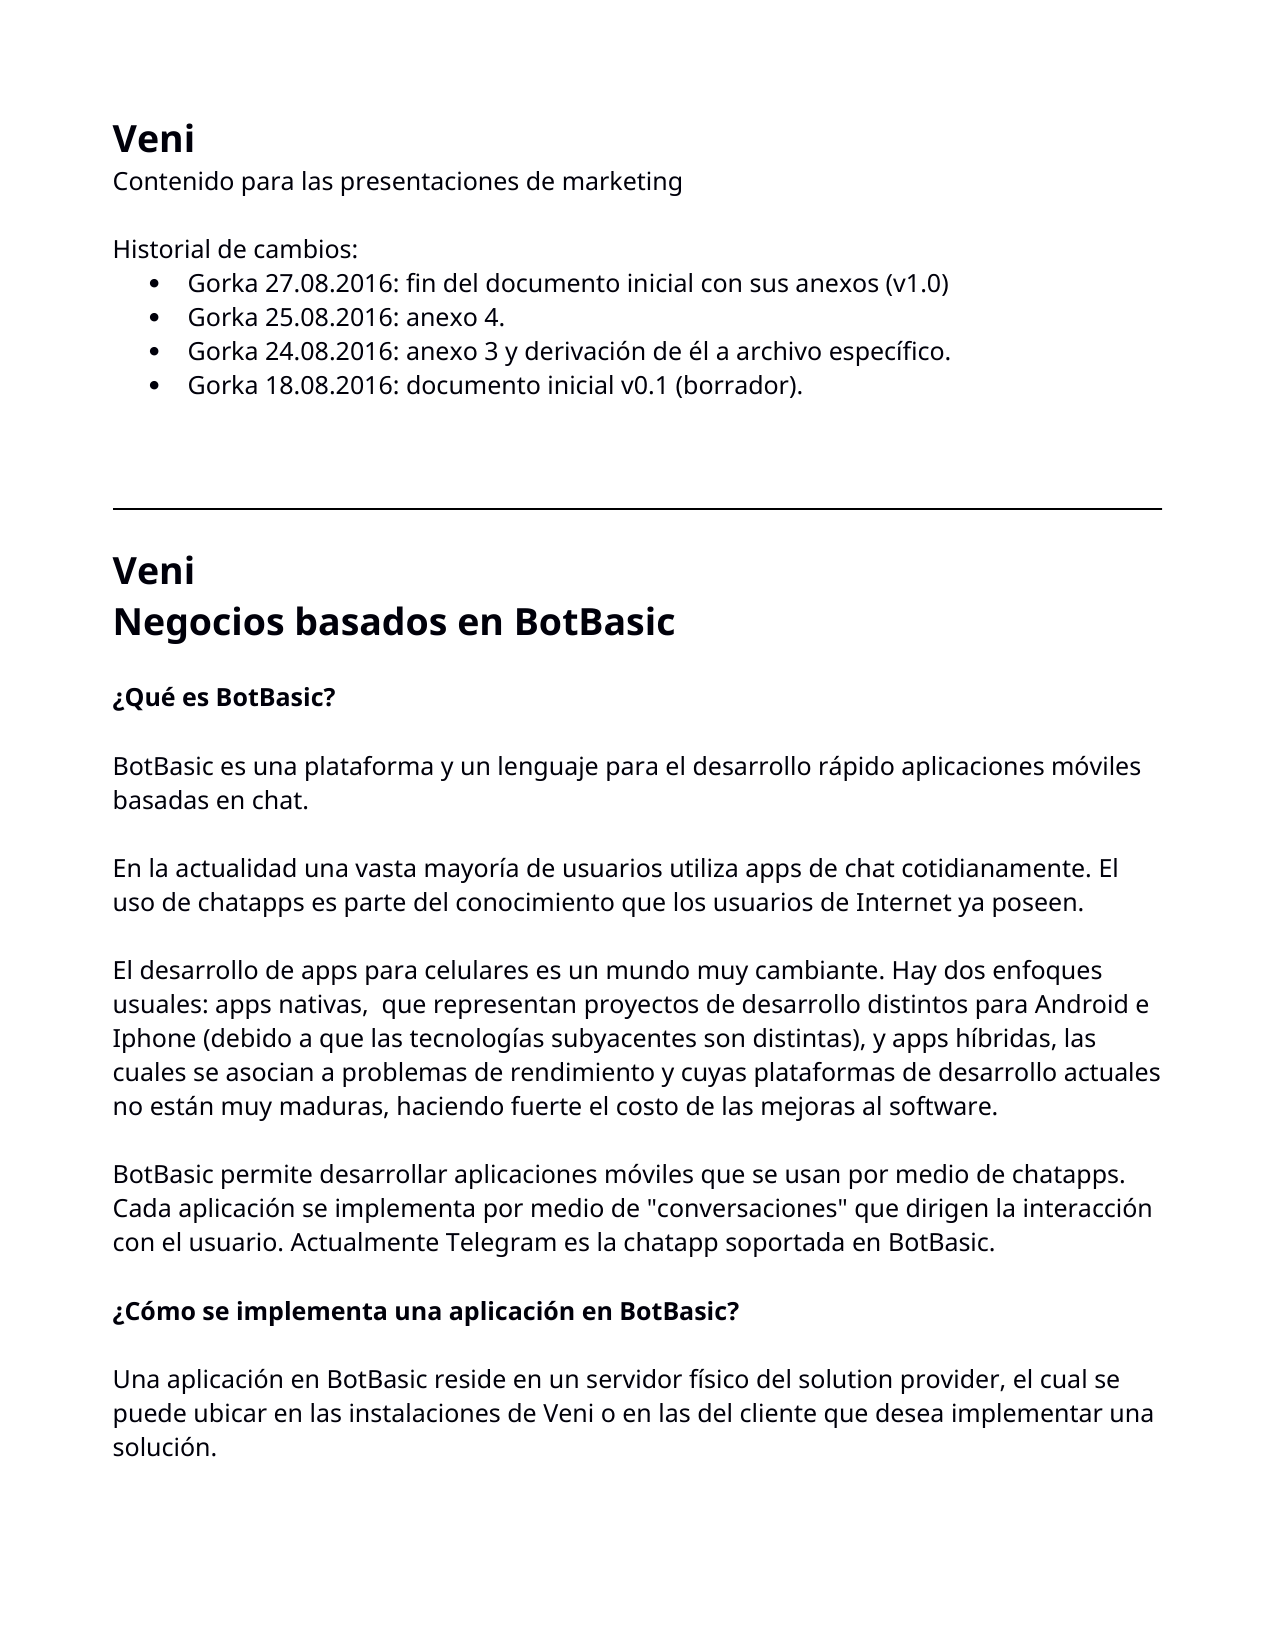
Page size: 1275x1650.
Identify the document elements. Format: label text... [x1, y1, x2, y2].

text Veni [112, 112, 1162, 163]
text En la actualidad una vasta mayoría de usuarios utiliza apps de chat cotidianamente. El uso de chatapps es parte del conocimiento que los usuarios de Internet ya poseen. [112, 850, 1162, 918]
list Gorka 27.08.2016: fin del documento inicial con sus anexos (v1.0) [150, 266, 1162, 300]
list Gorka 18.08.2016: documento inicial v0.1 (borrador). [150, 368, 1162, 402]
text Historial de cambios: [112, 232, 1162, 266]
text BotBasic es una plataforma y un lenguaje para el desarrollo rápido aplicaciones móviles basadas en chat. [112, 748, 1162, 816]
text ¿Qué es BotBasic? [112, 680, 1162, 714]
text Una aplicación en BotBasic reside en un servidor físico del solution provider, el cual se puede ubicar en las instalaciones de Veni o en las del cliente que desea implementar una solución. [112, 1361, 1162, 1463]
list Gorka 24.08.2016: anexo 3 y derivación de él a archivo específico. [150, 334, 1162, 368]
text ¿Cómo se implementa una aplicación en BotBasic? [112, 1293, 1162, 1327]
text Contenido para las presentaciones de marketing [112, 163, 1162, 198]
text Veni [112, 544, 1162, 595]
list Gorka 25.08.2016: anexo 4. [150, 300, 1162, 334]
text BotBasic permite desarrollar aplicaciones móviles que se usan por medio de chatapps. Cada aplicación se implementa por medio de "conversaciones" que dirigen la interacción con el usuario. Actualmente Telegram es la chatapp soportada en BotBasic. [112, 1157, 1162, 1259]
text Negocios basados en BotBasic [112, 595, 1162, 646]
text El desarrollo de apps para celulares es un mundo muy cambiante. Hay dos enfoques usuales: apps nativas, que representan proyectos de desarrollo distintos para Android e Iphone (debido a que las tecnologías subyacentes son distintas), y apps híbridas, las cuales se asocian a problemas de rendimiento y cuyas plataformas de desarrollo actuales no están muy maduras, haciendo fuerte el costo de las mejoras al software. [112, 953, 1162, 1123]
